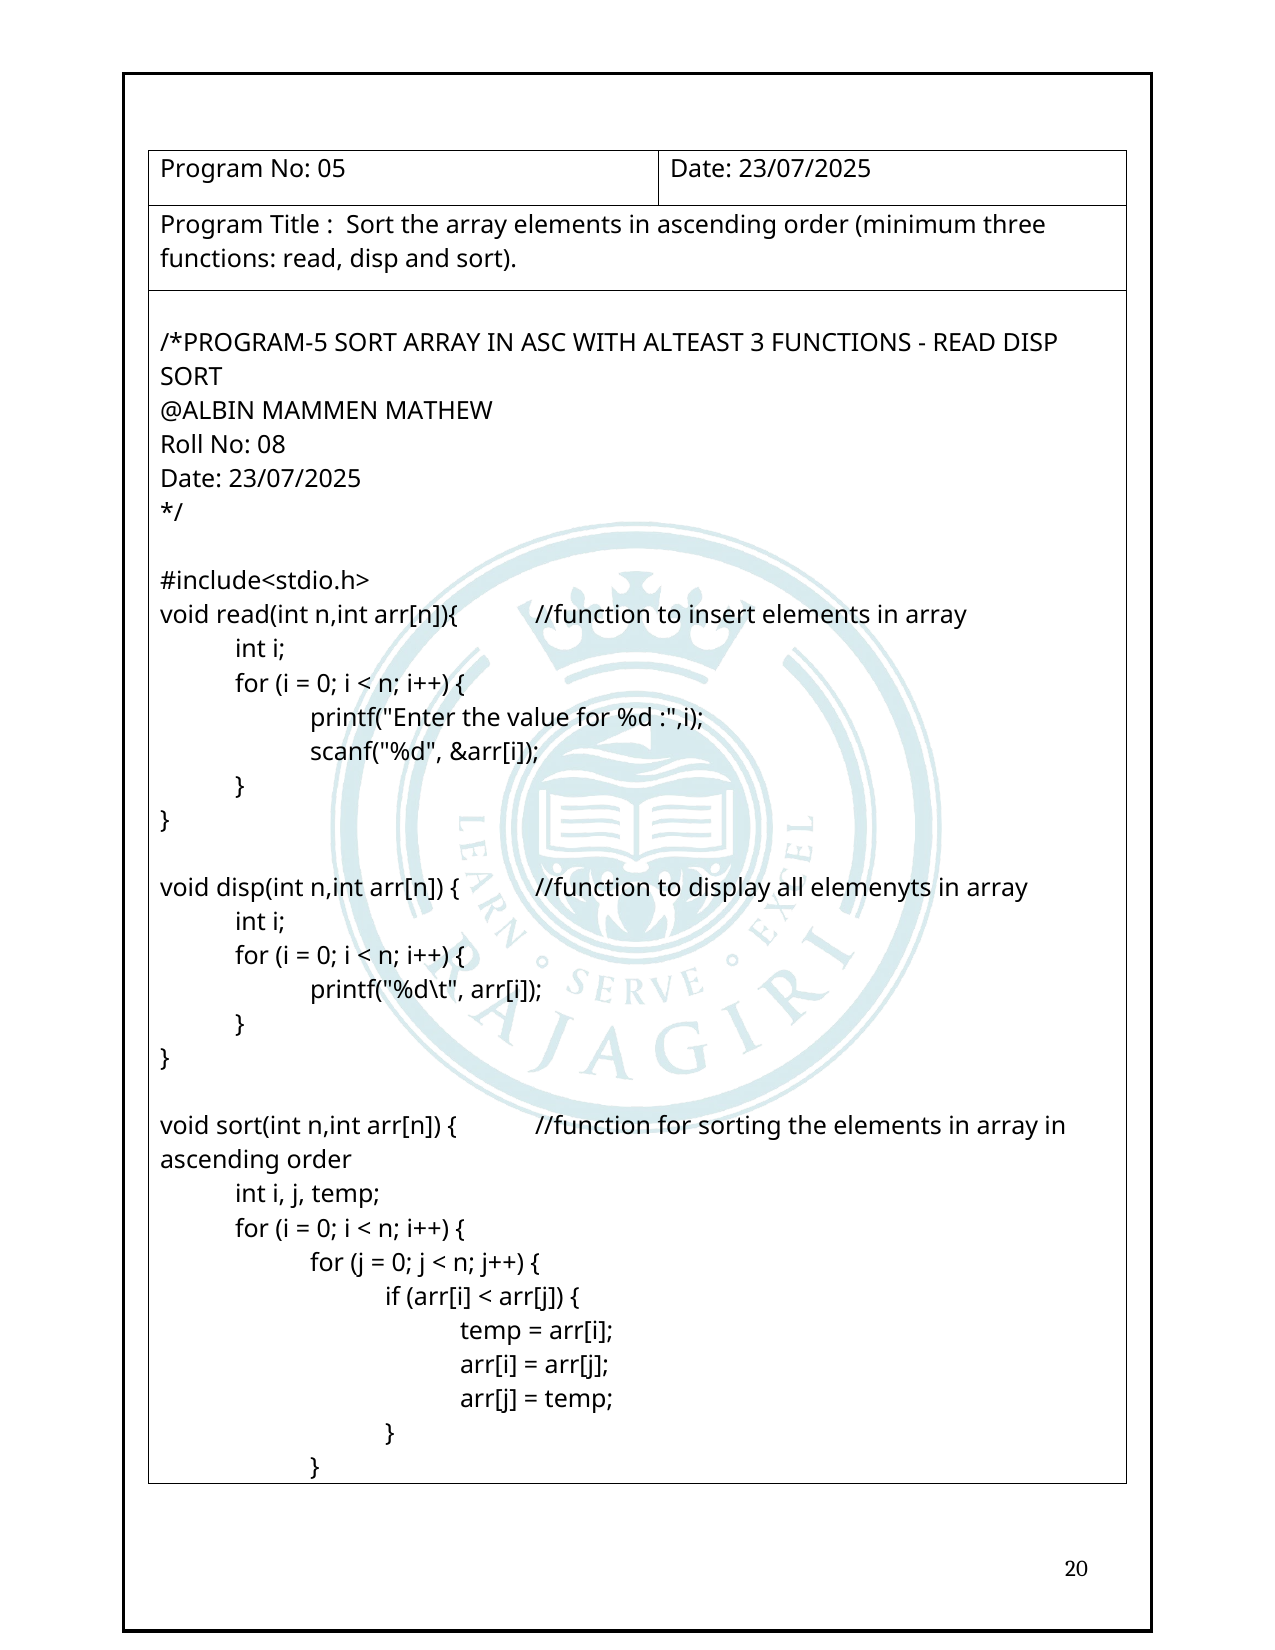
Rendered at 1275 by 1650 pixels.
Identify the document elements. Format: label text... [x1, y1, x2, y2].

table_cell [149, 291, 1126, 1483]
table_header Date: 23/07/2025 [659, 151, 1126, 205]
table_cell Program Title : Sort the array elements in ascending order (minimum three functions: read, disp and sort). [149, 206, 1126, 289]
table_header Program No: 05 [149, 151, 658, 205]
